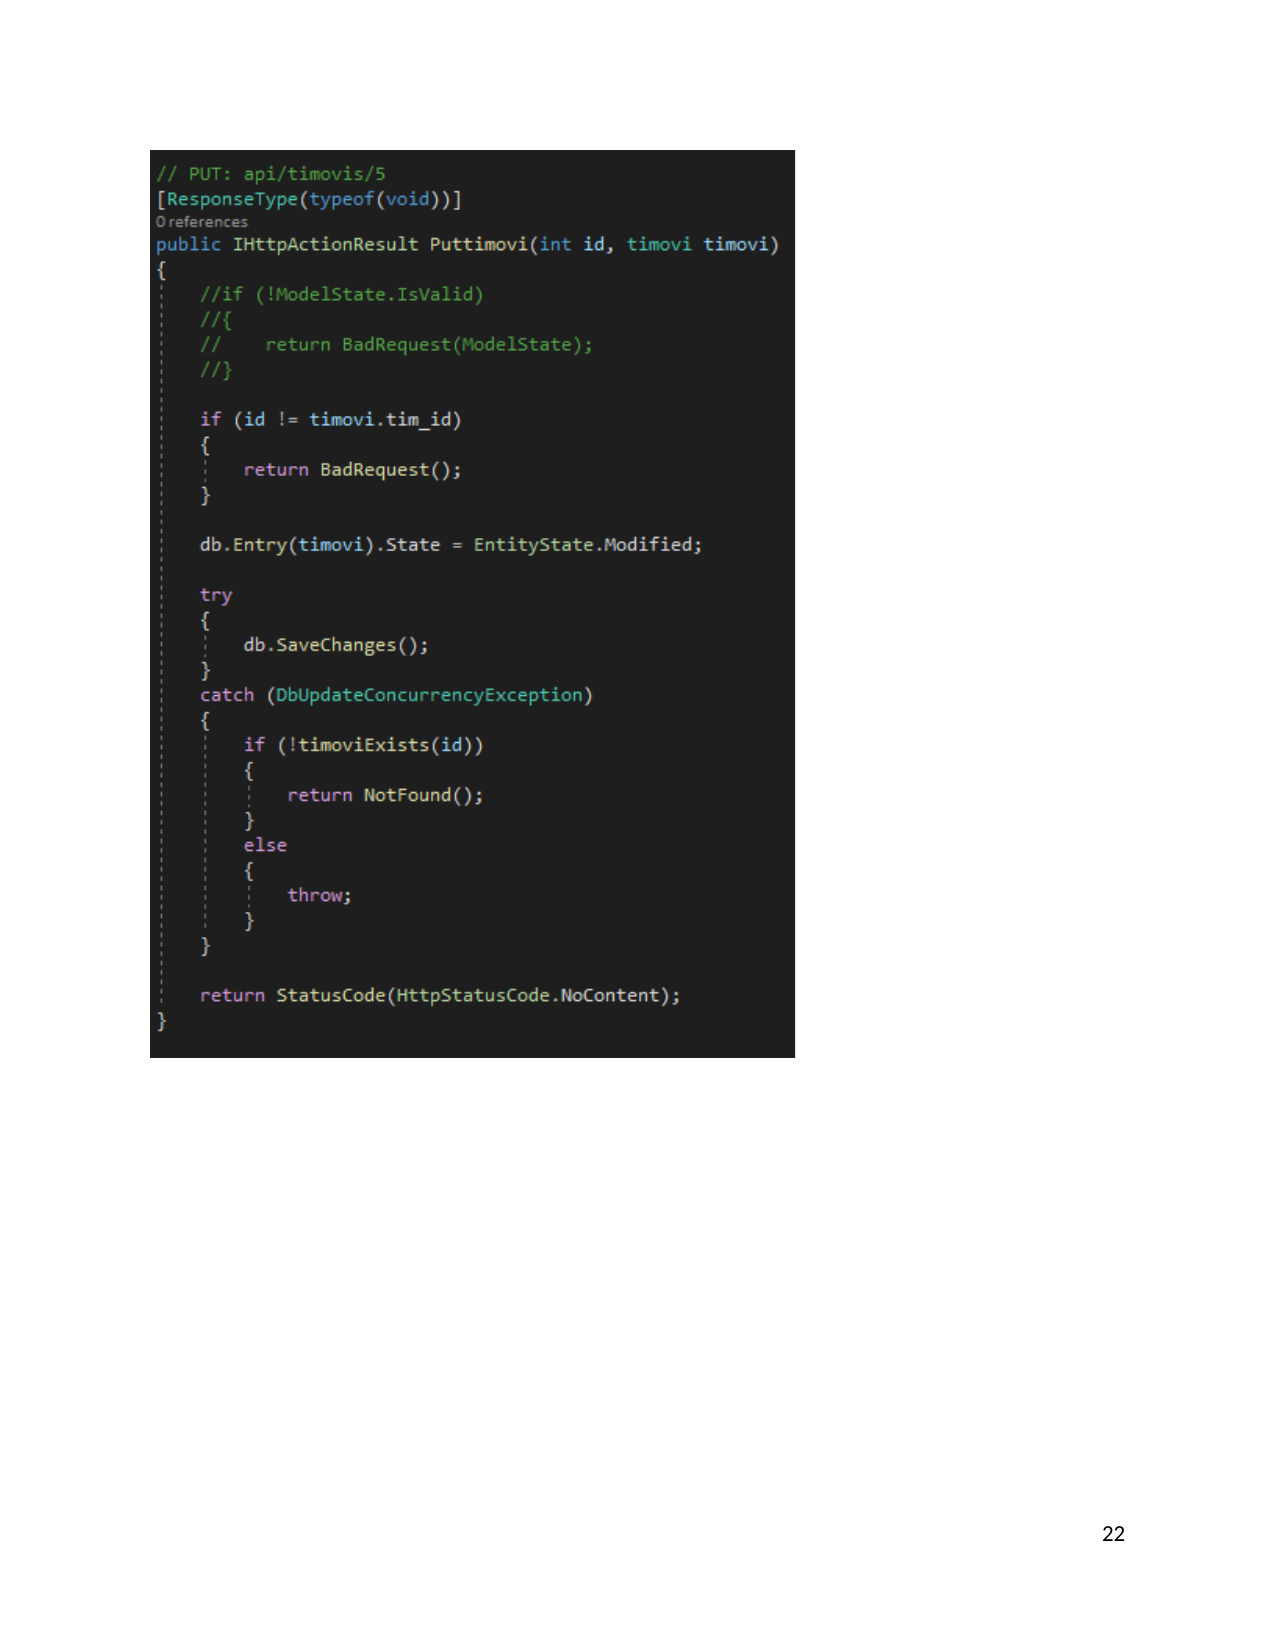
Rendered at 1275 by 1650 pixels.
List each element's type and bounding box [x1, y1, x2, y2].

picture [150, 150, 796, 1058]
